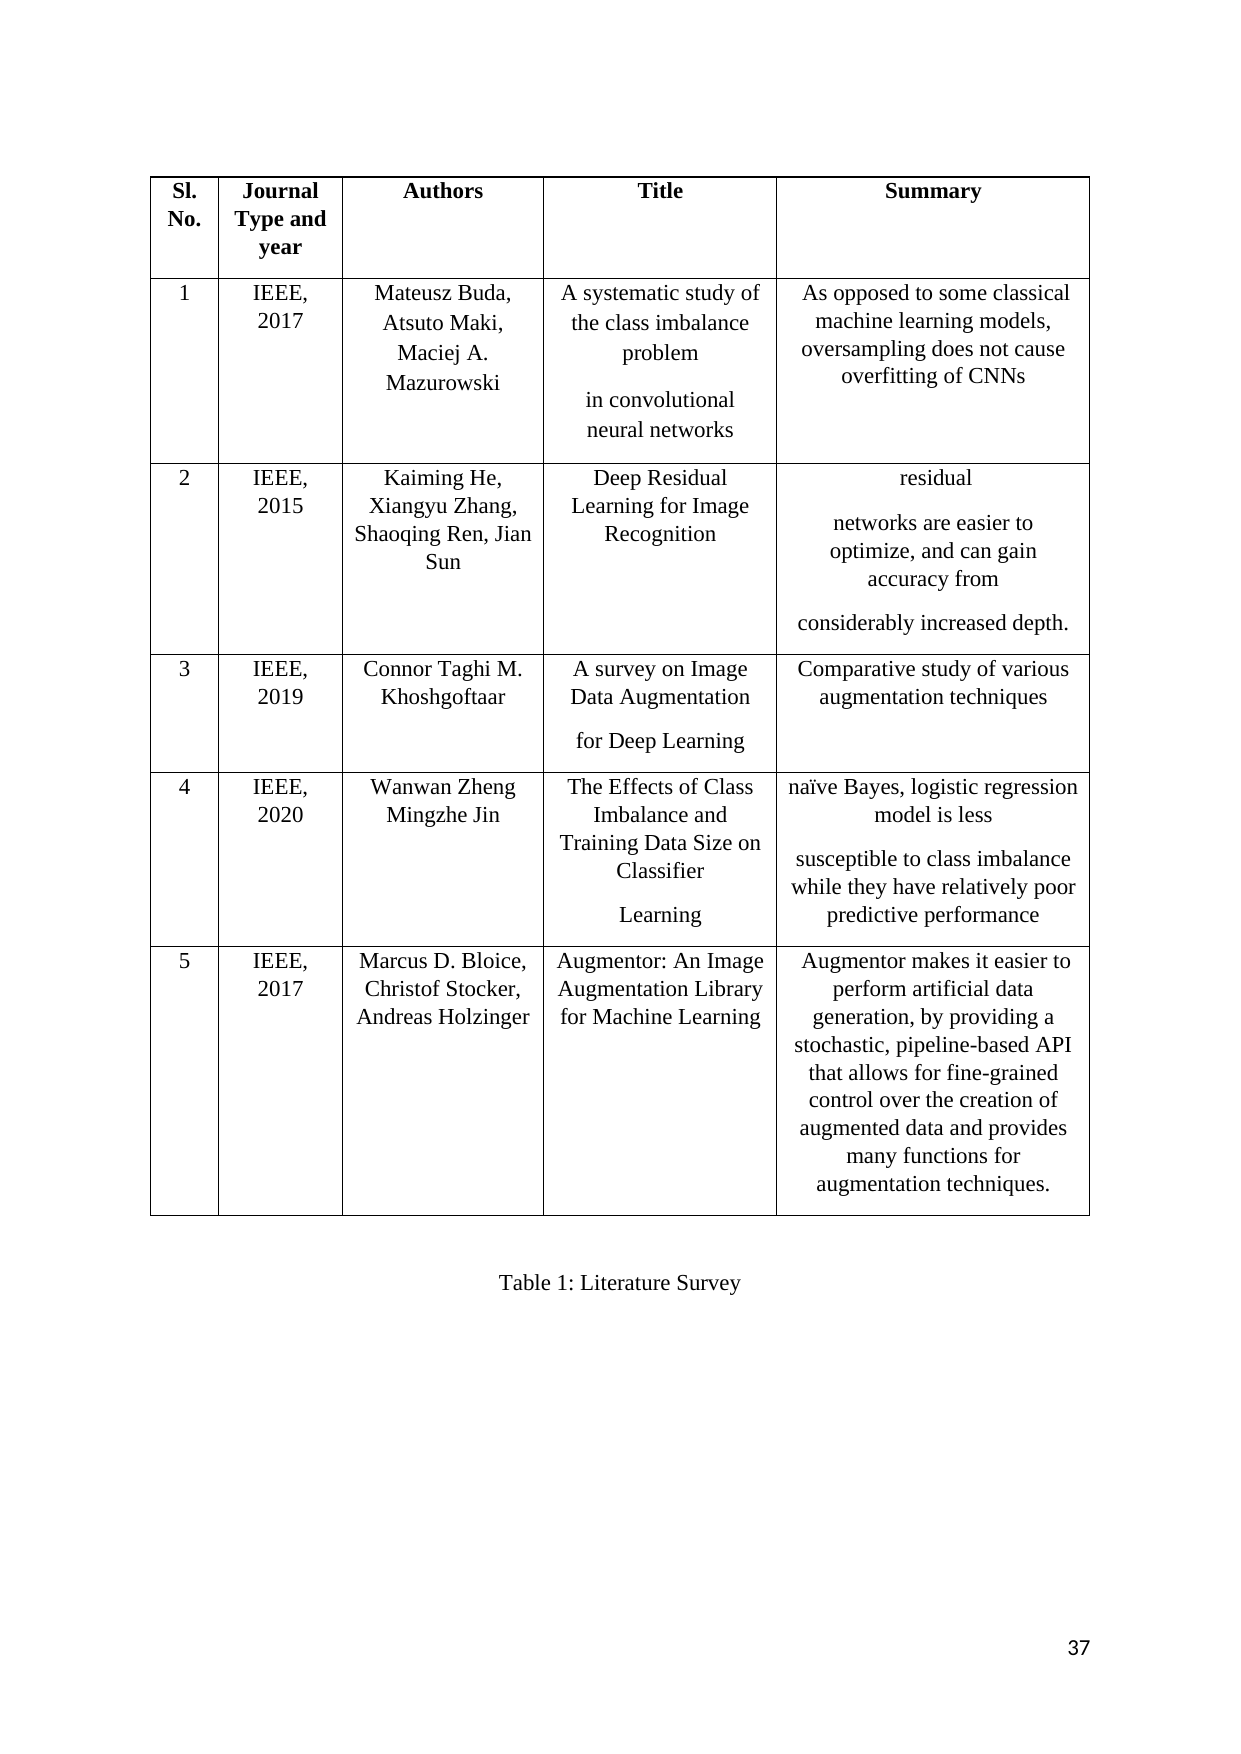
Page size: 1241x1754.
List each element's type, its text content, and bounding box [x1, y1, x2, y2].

table_cell The Effects of Class Imbalance and Training Data Size on Classifier Learning [544, 773, 776, 946]
table_cell IEEE, 2015 [219, 464, 342, 654]
table_cell 5 [151, 947, 218, 1215]
table_cell Wanwan Zheng Mingzhe Jin [343, 773, 543, 946]
table_cell Connor Taghi M. Khoshgoftaar [343, 655, 543, 772]
table_cell Augmentor: An Image Augmentation Library for Machine Learning [544, 947, 776, 1215]
table_cell A survey on Image Data Augmentation for Deep Learning [544, 655, 776, 772]
table_cell IEEE, 2020 [219, 773, 342, 946]
table_header Title [544, 178, 776, 278]
table_cell Comparative study of various augmentation techniques [777, 655, 1089, 772]
table_cell 2 [151, 464, 218, 654]
table_cell IEEE, 2017 [219, 947, 342, 1215]
text Table 1: Literature Survey [150, 1269, 1090, 1295]
table_cell A systematic study of the class imbalance problem in convolutional neural networks [544, 279, 776, 463]
table_header Journal Type and year [219, 178, 342, 278]
table_cell Marcus D. Bloice, Christof Stocker, Andreas Holzinger [343, 947, 543, 1215]
table_header Authors [343, 178, 543, 278]
table_cell 1 [151, 279, 218, 463]
table_cell Deep Residual Learning for Image Recognition [544, 464, 776, 654]
table_cell Augmentor makes it easier to perform artificial data generation, by providing a stochastic, pipeline-based API that allows for fine-grained control over the creation of augmented data and provides many functions for augmentation techniques. [777, 947, 1089, 1215]
table_cell naïve Bayes, logistic regression model is less susceptible to class imbalance while they have relatively poor predictive performance [777, 773, 1089, 946]
table_cell Mateusz Buda, Atsuto Maki, Maciej A. Mazurowski [343, 279, 543, 463]
table_header Sl. No. [151, 178, 218, 278]
table_cell Kaiming He, Xiangyu Zhang, Shaoqing Ren, Jian Sun [343, 464, 543, 654]
table_cell IEEE, 2019 [219, 655, 342, 772]
table_cell As opposed to some classical machine learning models, oversampling does not cause overfitting of CNNs [777, 279, 1089, 463]
table_header Summary [777, 178, 1089, 278]
table_cell residual networks are easier to optimize, and can gain accuracy from considerably increased depth. [777, 464, 1089, 654]
table_cell 4 [151, 773, 218, 946]
table_cell 3 [151, 655, 218, 772]
table_cell IEEE, 2017 [219, 279, 342, 463]
